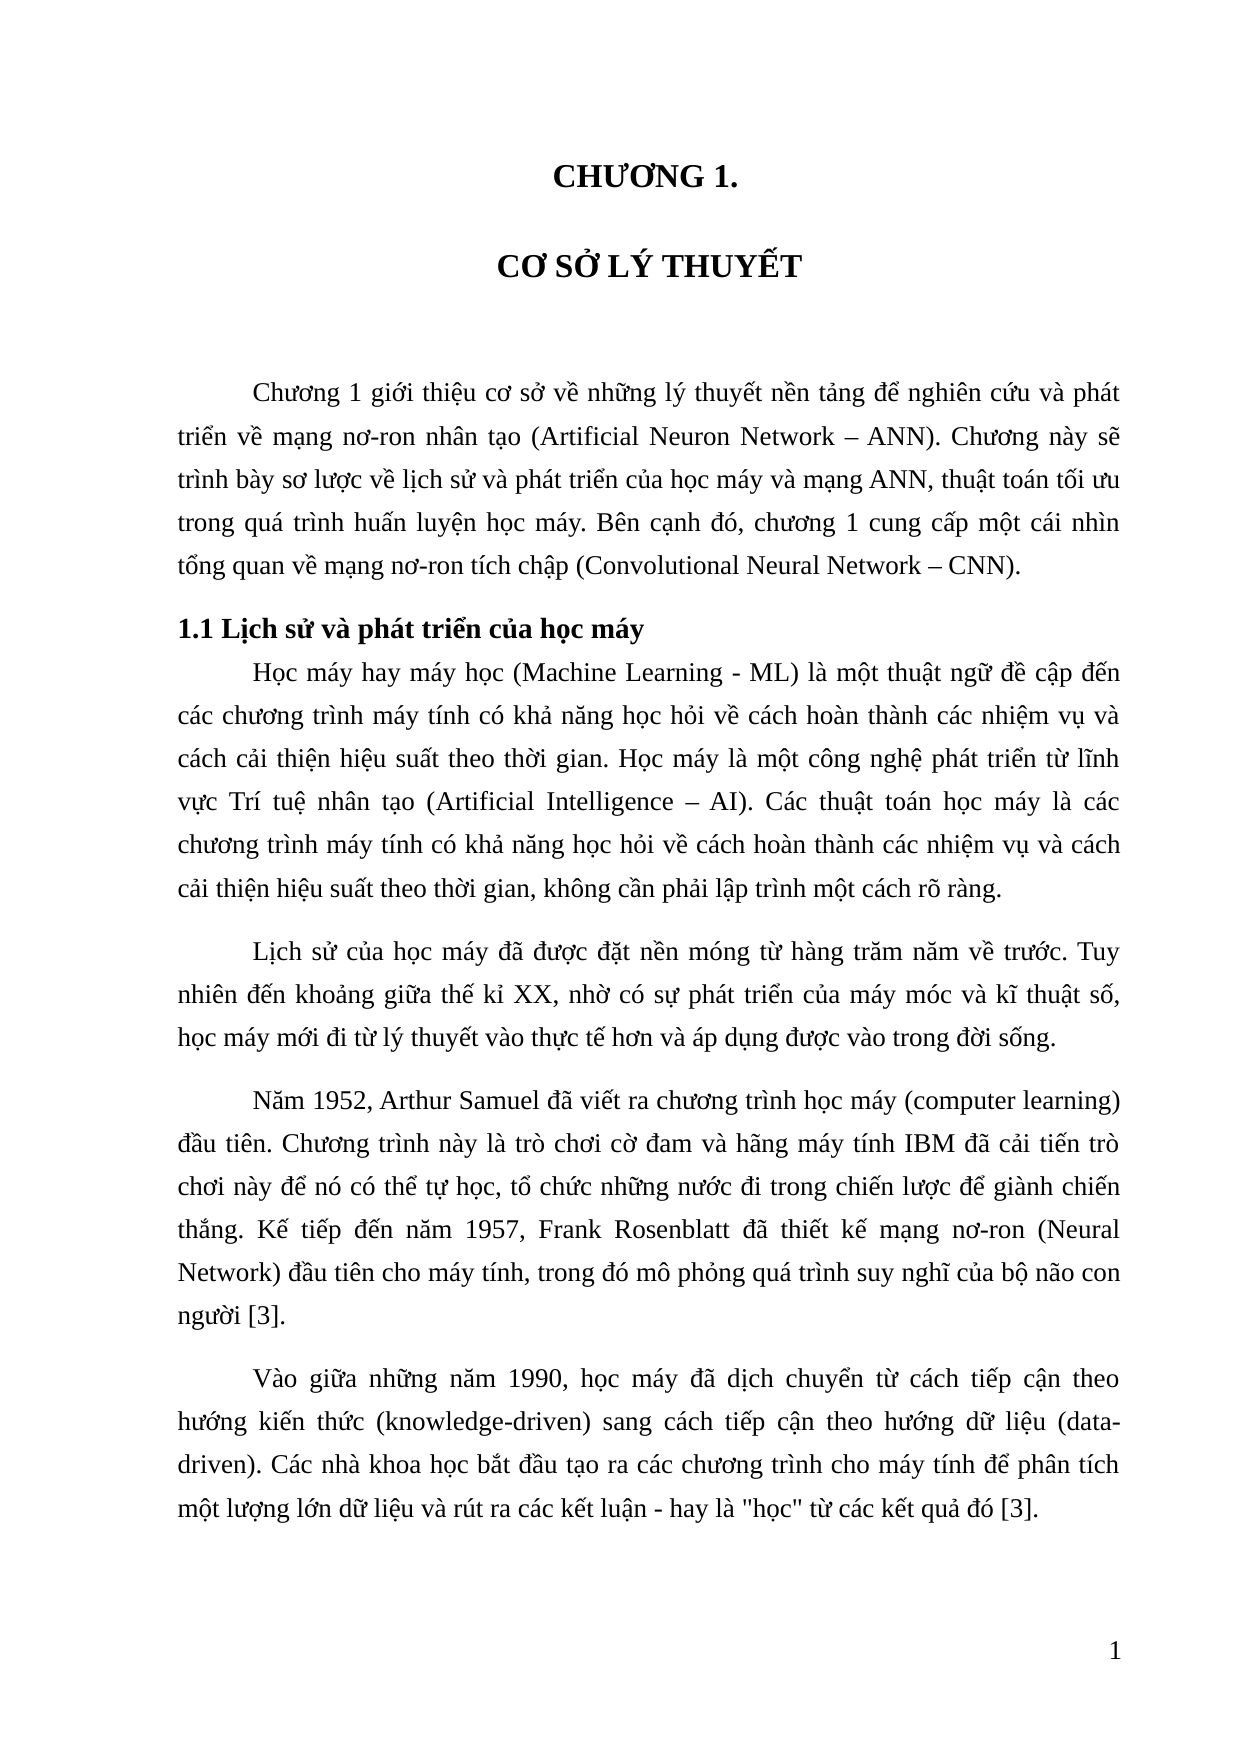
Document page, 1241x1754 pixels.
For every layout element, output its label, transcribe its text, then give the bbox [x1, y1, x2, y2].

text Chương 1 giới thiệu cơ sở về những lý thuyết nền tảng để nghiên cứu và phát triển về mạng nơ-ron nhân tạo (Artificial Neuron Network – ANN). Chương này sẽ trình bày sơ lược về lịch sử và phát triển của học máy và mạng ANN, thuật toán tối ưu trong quá trình huấn luyện học máy. Bên cạnh đó, chương 1 cung cấp một cái nhìn tổng quan về mạng nơ-ron tích chập (Convolutional Neural Network – CNN). [177, 373, 1122, 583]
text Vào giữa những năm 1990, học máy đã dịch chuyển từ cách tiếp cận theo hướng kiến thức (knowledge-driven) sang cách tiếp cận theo hướng dữ liệu (data-driven). Các nhà khoa học bắt đầu tạo ra các chương trình cho máy tính để phân tích một lượng lớn dữ liệu và rút ra các kết luận - hay là "học" từ các kết quả đó [3]. [177, 1359, 1122, 1526]
subtitle Lịch sử và phát triển của học máy [177, 609, 1122, 646]
text Học máy hay máy học (Machine Learning - ML) là một thuật ngữ đề cập đến các chương trình máy tính có khả năng học hỏi về cách hoàn thành các nhiệm vụ và cách cải thiện hiệu suất theo thời gian. Học máy là một công nghệ phát triển từ lĩnh vực Trí tuệ nhân tạo (Artificial Intelligence – AI). Các thuật toán học máy là các chương trình máy tính có khả năng học hỏi về cách hoàn thành các nhiệm vụ và cách cải thiện hiệu suất theo thời gian, không cần phải lập trình một cách rõ ràng. [177, 653, 1122, 906]
subtitle CƠ SỞ LÝ THUYẾT [177, 138, 1122, 303]
text Năm 1952, Arthur Samuel đã viết ra chương trình học máy (computer learning) đầu tiên. Chương trình này là trò chơi cờ đam và hãng máy tính IBM đã cải tiến trò chơi này để nó có thể tự học, tổ chức những nước đi trong chiến lược để giành chiến thắng. Kế tiếp đến năm 1957, Frank Rosenblatt đã thiết kế mạng nơ-ron (Neural Network) đầu tiên cho máy tính, trong đó mô phỏng quá trình suy nghĩ của bộ não con người [3]. [177, 1081, 1122, 1334]
text Lịch sử của học máy đã được đặt nền móng từ hàng trăm năm về trước. Tuy nhiên đến khoảng giữa thế kỉ XX, nhờ có sự phát triển của máy móc và kĩ thuật số, học máy mới đi từ lý thuyết vào thực tế hơn và áp dụng được vào trong đời sống. [177, 932, 1122, 1055]
